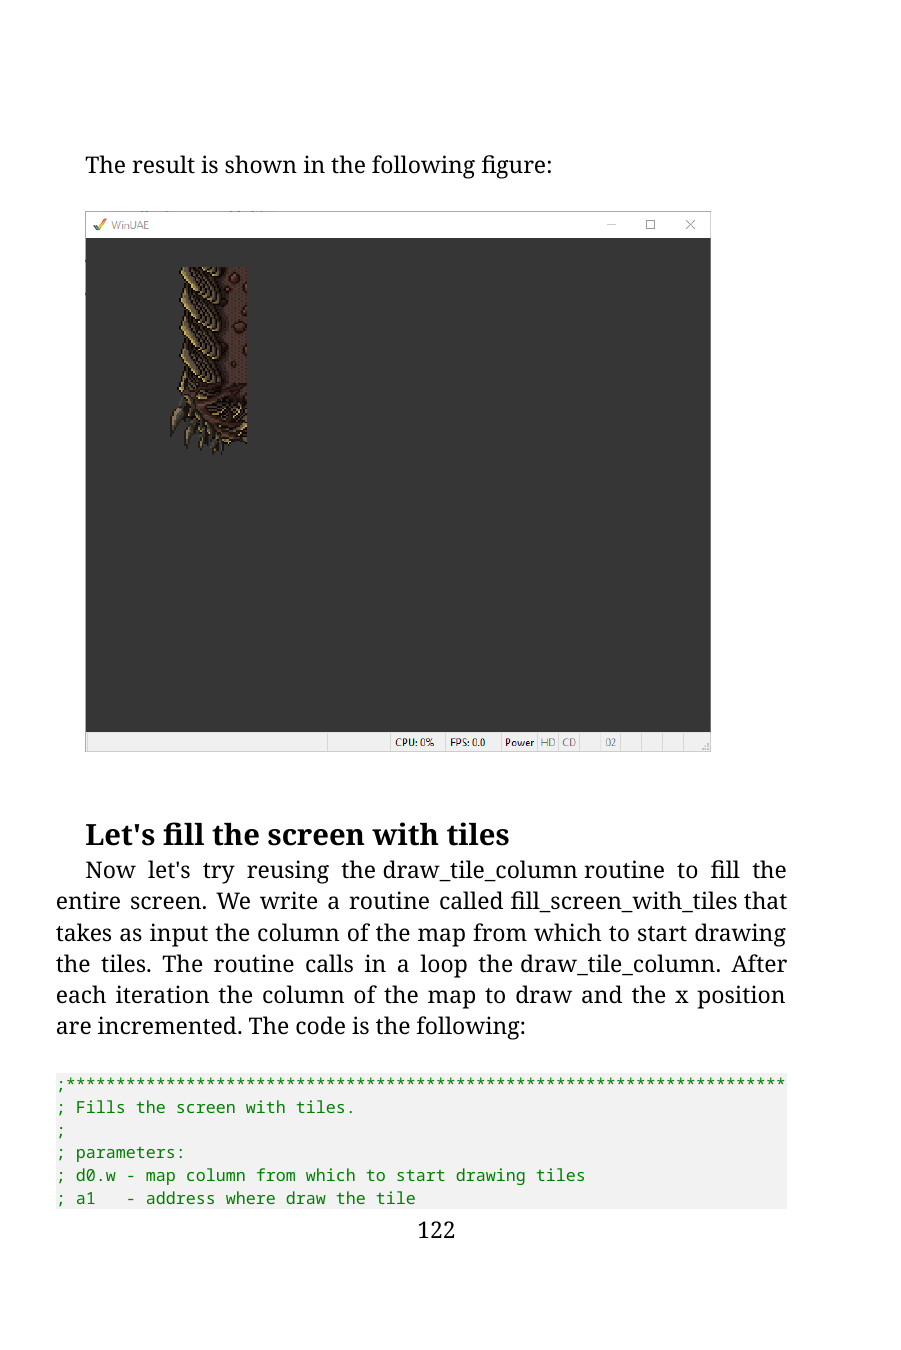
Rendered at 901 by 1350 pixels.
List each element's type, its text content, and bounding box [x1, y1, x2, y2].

text ; a1 - address where draw the tile [56, 1186, 787, 1209]
subtitle Let's fill the screen with tiles [56, 814, 787, 854]
text The result is shown in the following figure: [56, 149, 787, 181]
picture [85, 211, 711, 752]
text ; parameters: [56, 1141, 787, 1164]
text ; d0.w - map column from which to start drawing tiles [56, 1164, 787, 1186]
text ; [56, 1118, 787, 1141]
text ; Fills the screen with tiles. [56, 1096, 787, 1118]
text Now let's try reusing the draw_tile_column routine to fill the entire screen. We write a routine called fill_screen_with_tiles that takes as input the column of the map from which to start drawing the tiles. The routine calls in a loop the draw_tile_column. After each iteration the column of the map to draw and the x position are incremented. The code is the following: [56, 854, 787, 1042]
text ;************************************************************************ [56, 1073, 787, 1096]
